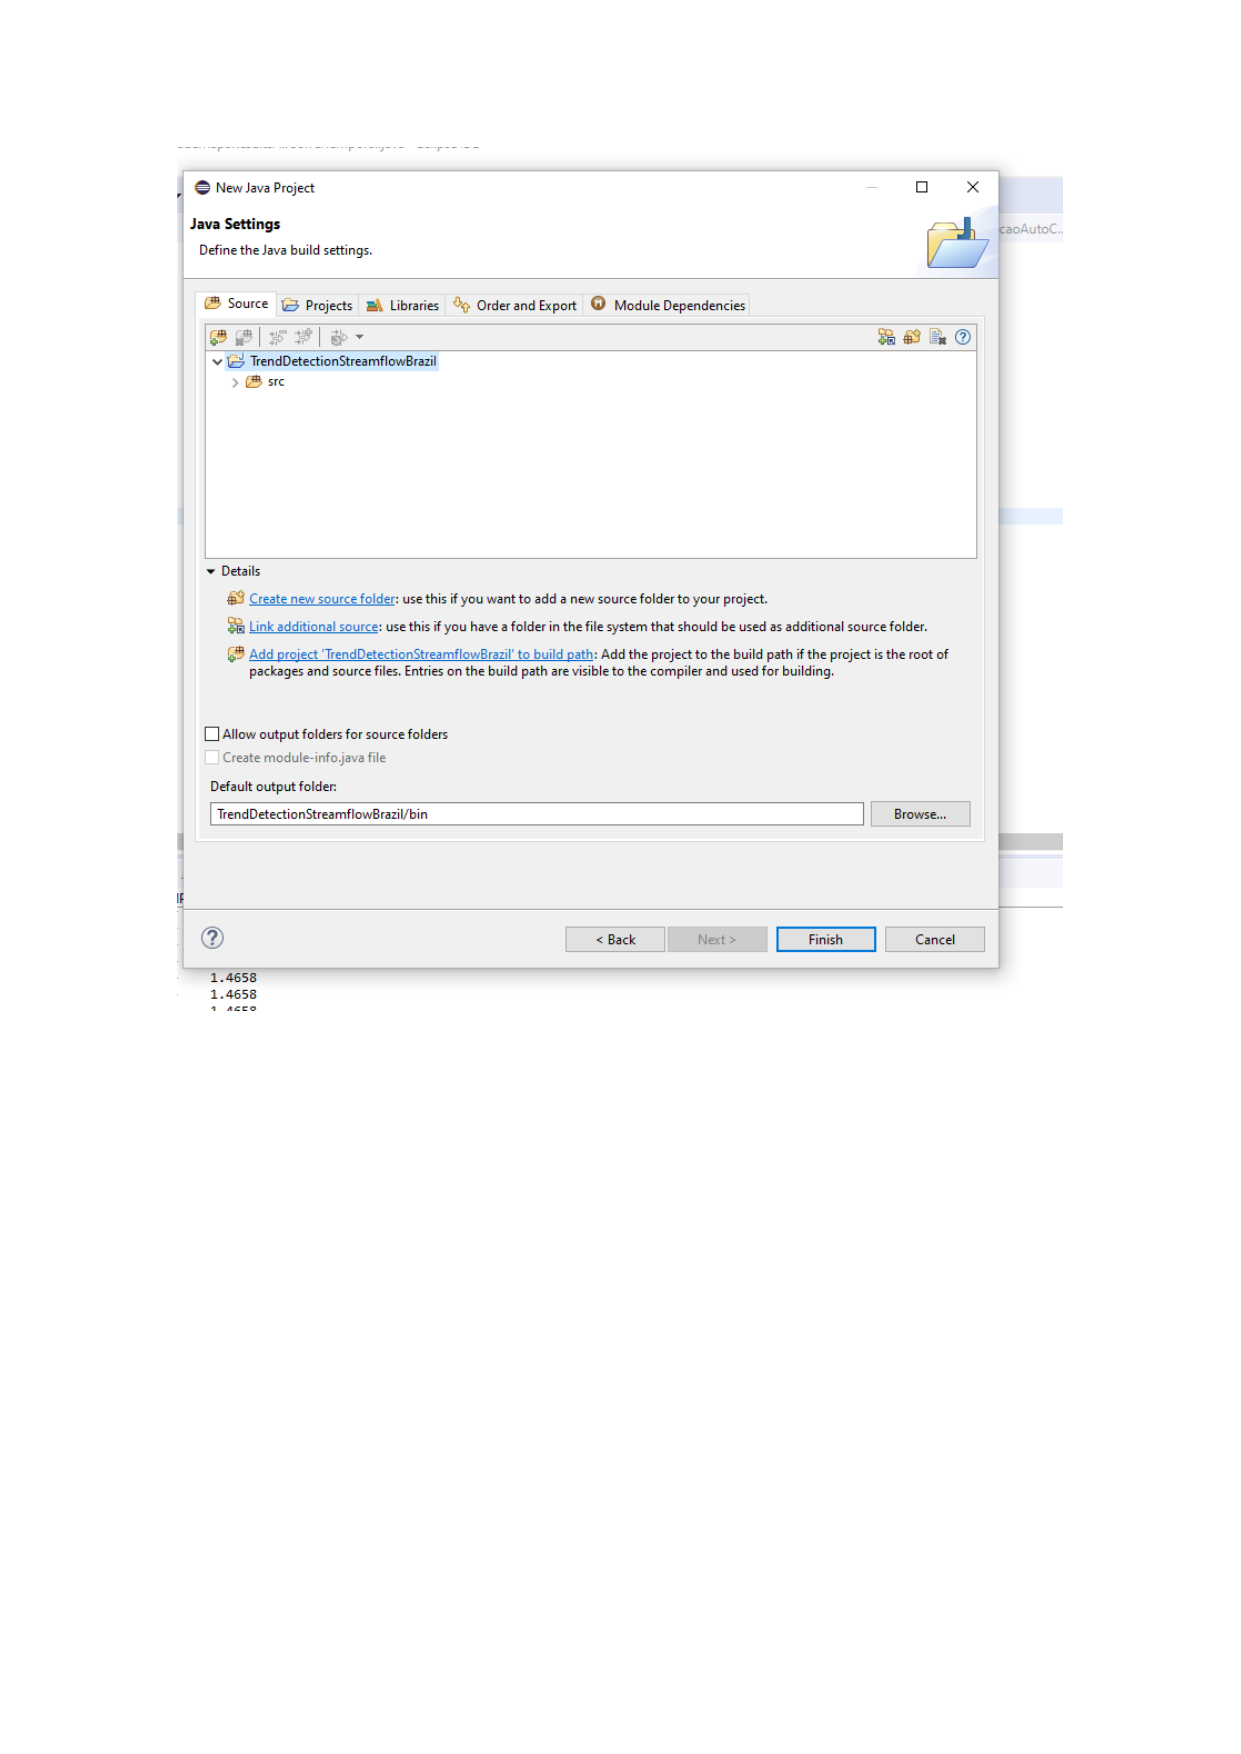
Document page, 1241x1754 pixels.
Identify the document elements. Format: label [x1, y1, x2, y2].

picture [177, 147, 1063, 1011]
